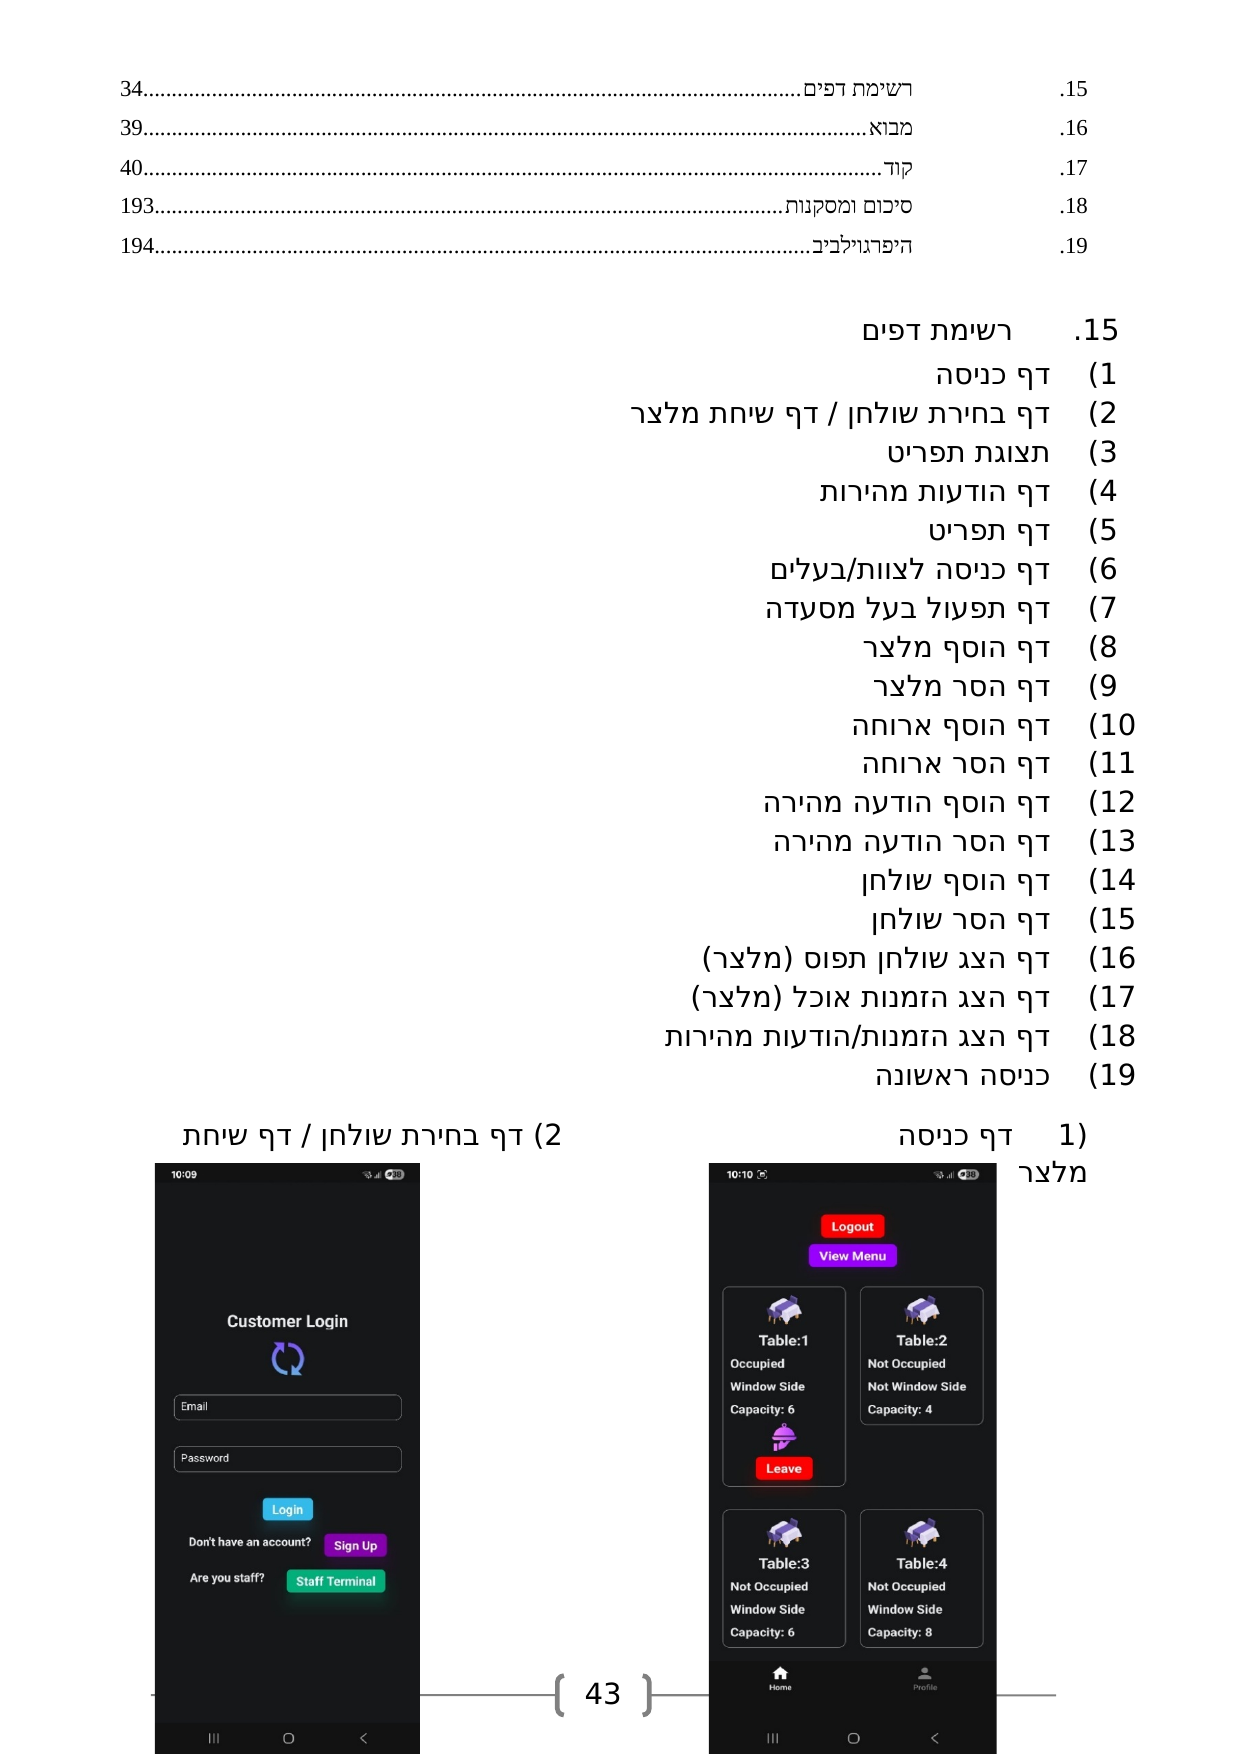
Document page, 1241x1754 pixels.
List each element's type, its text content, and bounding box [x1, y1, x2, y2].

text (1 דף כניסה 2) דף בחירת שולחן / דף שיחת מלצר [119, 1118, 1088, 1189]
list דף הוסף שולחן [119, 864, 1088, 898]
list דף הצג הזמנות/הודעות מהירות [119, 1019, 1088, 1053]
list דף הוסף הודעה מהירה [119, 786, 1088, 820]
list דף כניסה [119, 357, 1088, 391]
list דף בחירת שולחן / דף שיחת מלצר [119, 396, 1088, 430]
list תצוגת תפריט [119, 435, 1088, 469]
list דף הסר הודעה מהירה [119, 825, 1088, 859]
picture [708, 1163, 997, 1754]
subtitle רשימת דפים [119, 313, 1073, 347]
list דף הוסף ארוחה [119, 708, 1088, 742]
list כניסה ראשונה [119, 1058, 1088, 1092]
list דף תפריט [119, 513, 1088, 547]
list דף הסר מלצר [119, 669, 1088, 703]
list דף כניסה לצוות/בעלים [119, 552, 1088, 586]
list דף הסר שולחן [119, 903, 1088, 937]
picture [154, 1163, 420, 1754]
list דף הודעות מהירות [119, 474, 1088, 508]
list דף הוסף מלצר [119, 630, 1088, 664]
list דף הסר ארוחה [119, 747, 1088, 781]
list דף הצג הזמנות אוכל (מלצר) [119, 981, 1088, 1014]
list דף הצג שולחן תפוס (מלצר) [119, 942, 1088, 976]
list דף תפעול בעל מסעדה [119, 591, 1088, 625]
